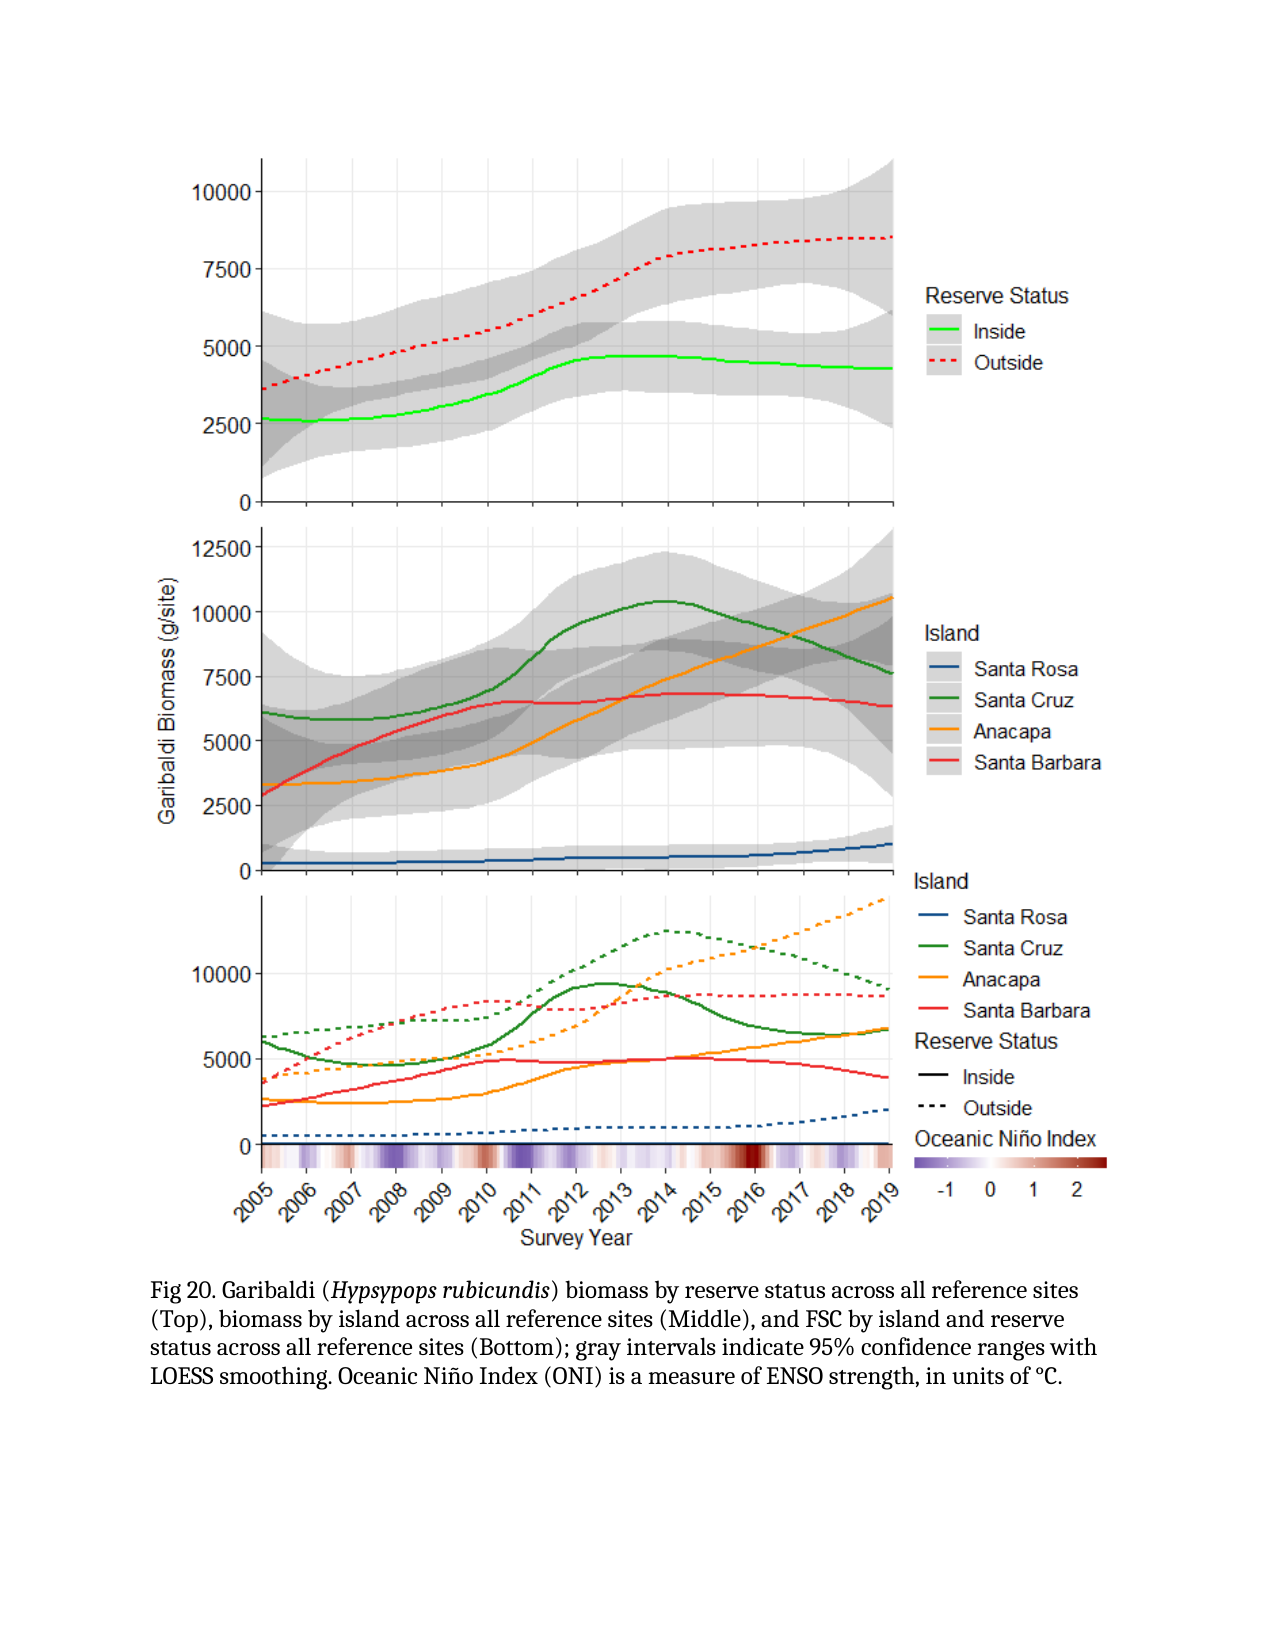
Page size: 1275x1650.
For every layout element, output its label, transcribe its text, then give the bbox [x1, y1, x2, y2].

text Fig 20. Garibaldi (Hypsypops rubicundis) biomass by reserve status across all reference sites (Top), biomass by island across all reference sites (Middle), and FSC by island and reserve status across all reference sites (Bottom); gray intervals indicate 95% confidence ranges with LOESS smoothing. Oceanic Niño Index (ONI) is a measure of ENSO strength, in units of °C. [150, 1276, 1125, 1391]
picture [150, 150, 1125, 1255]
